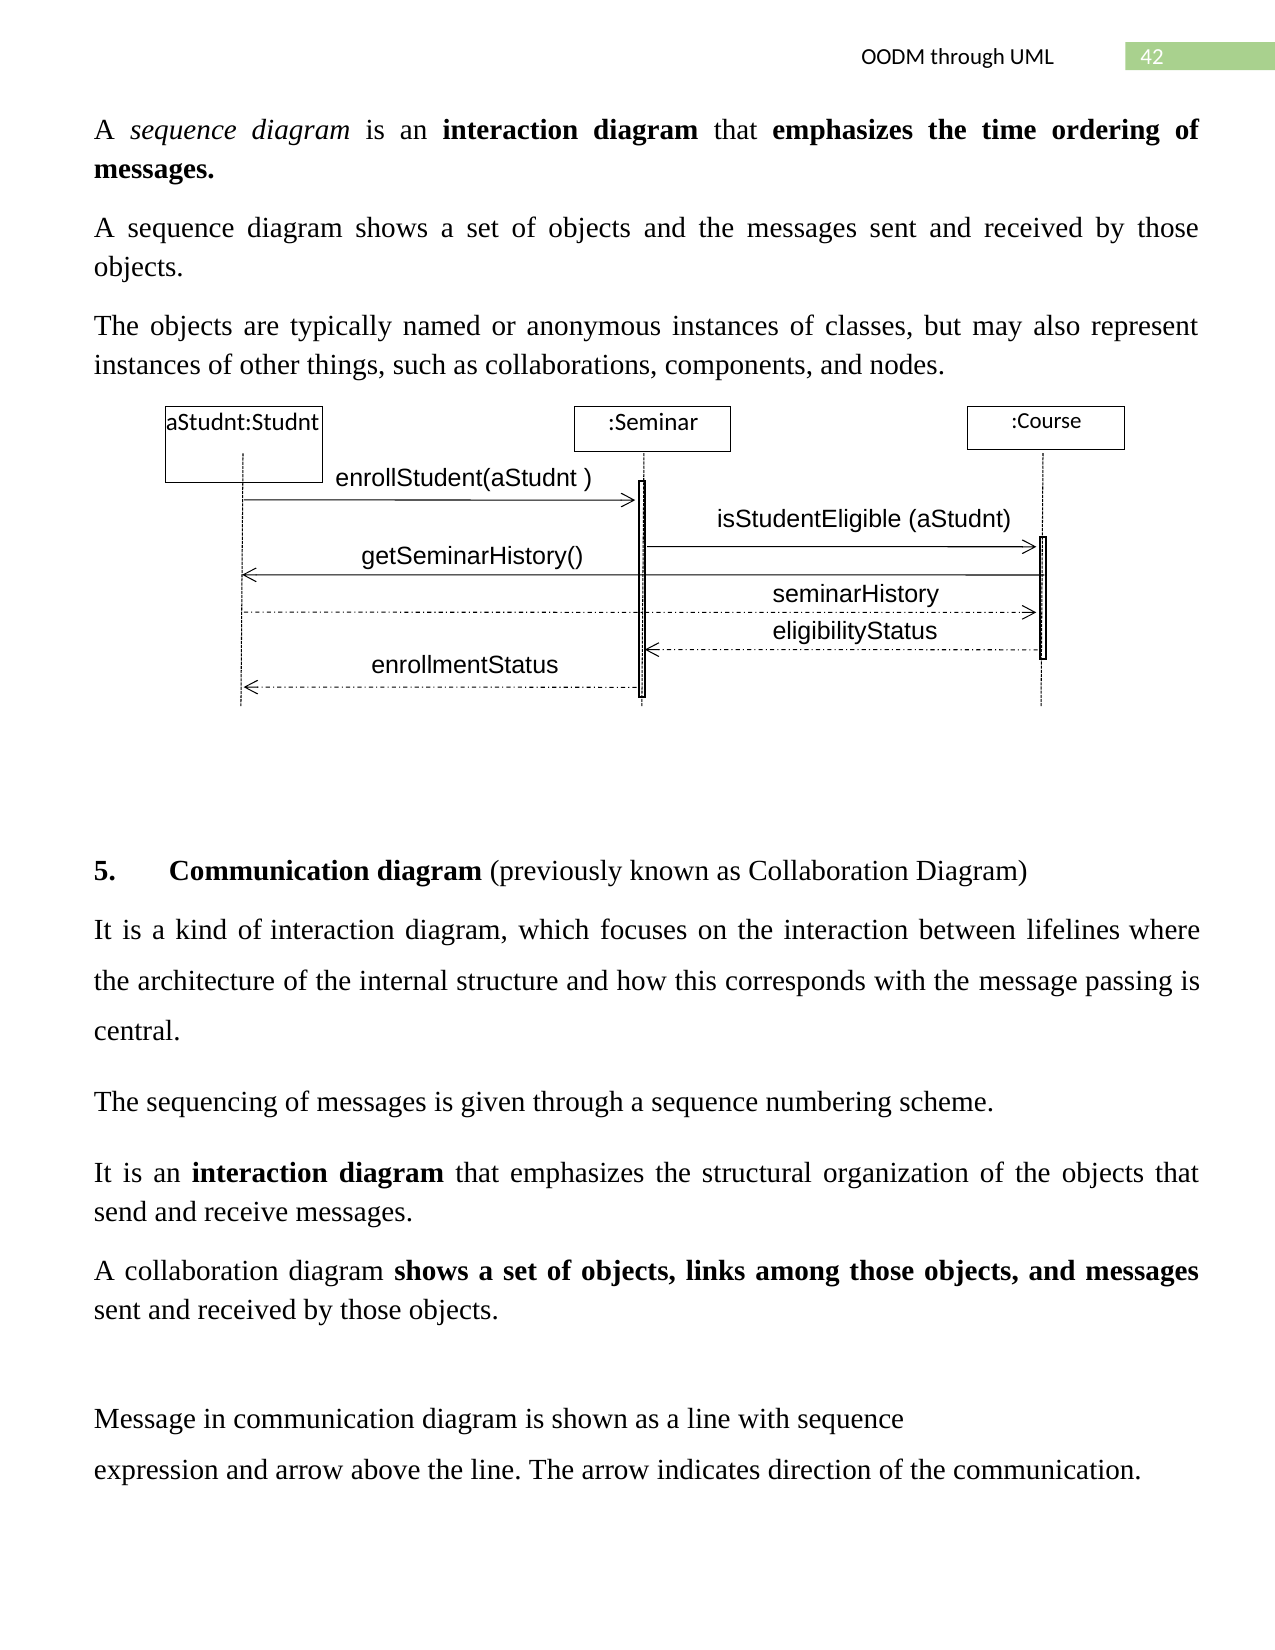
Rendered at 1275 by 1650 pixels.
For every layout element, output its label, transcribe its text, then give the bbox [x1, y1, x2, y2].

text It is a kind of interaction diagram, which focuses on the interaction between lifelines where the architecture of the internal structure and how this corresponds with the message passing is central. [94, 912, 1200, 1047]
text A sequence diagram is an interaction diagram that emphasizes the time ordering of messages. [94, 112, 1200, 184]
text A sequence diagram shows a set of objects and the messages sent and received by those objects. [94, 210, 1200, 282]
text A collaboration diagram shows a set of objects, links among those objects, and messages sent and received by those objects. [94, 1253, 1200, 1325]
text Message in communication diagram is shown as a line with sequence expression and arrow above the line. The arrow indicates direction of the communication. [94, 1402, 1200, 1485]
text The sequencing of messages is given through a sequence numbering scheme. [94, 1084, 1200, 1118]
text 5. Communication diagram (previously known as Collaboration Diagram) [94, 853, 1200, 887]
text It is an interaction diagram that emphasizes the structural organization of the objects that send and receive messages. [94, 1155, 1200, 1227]
